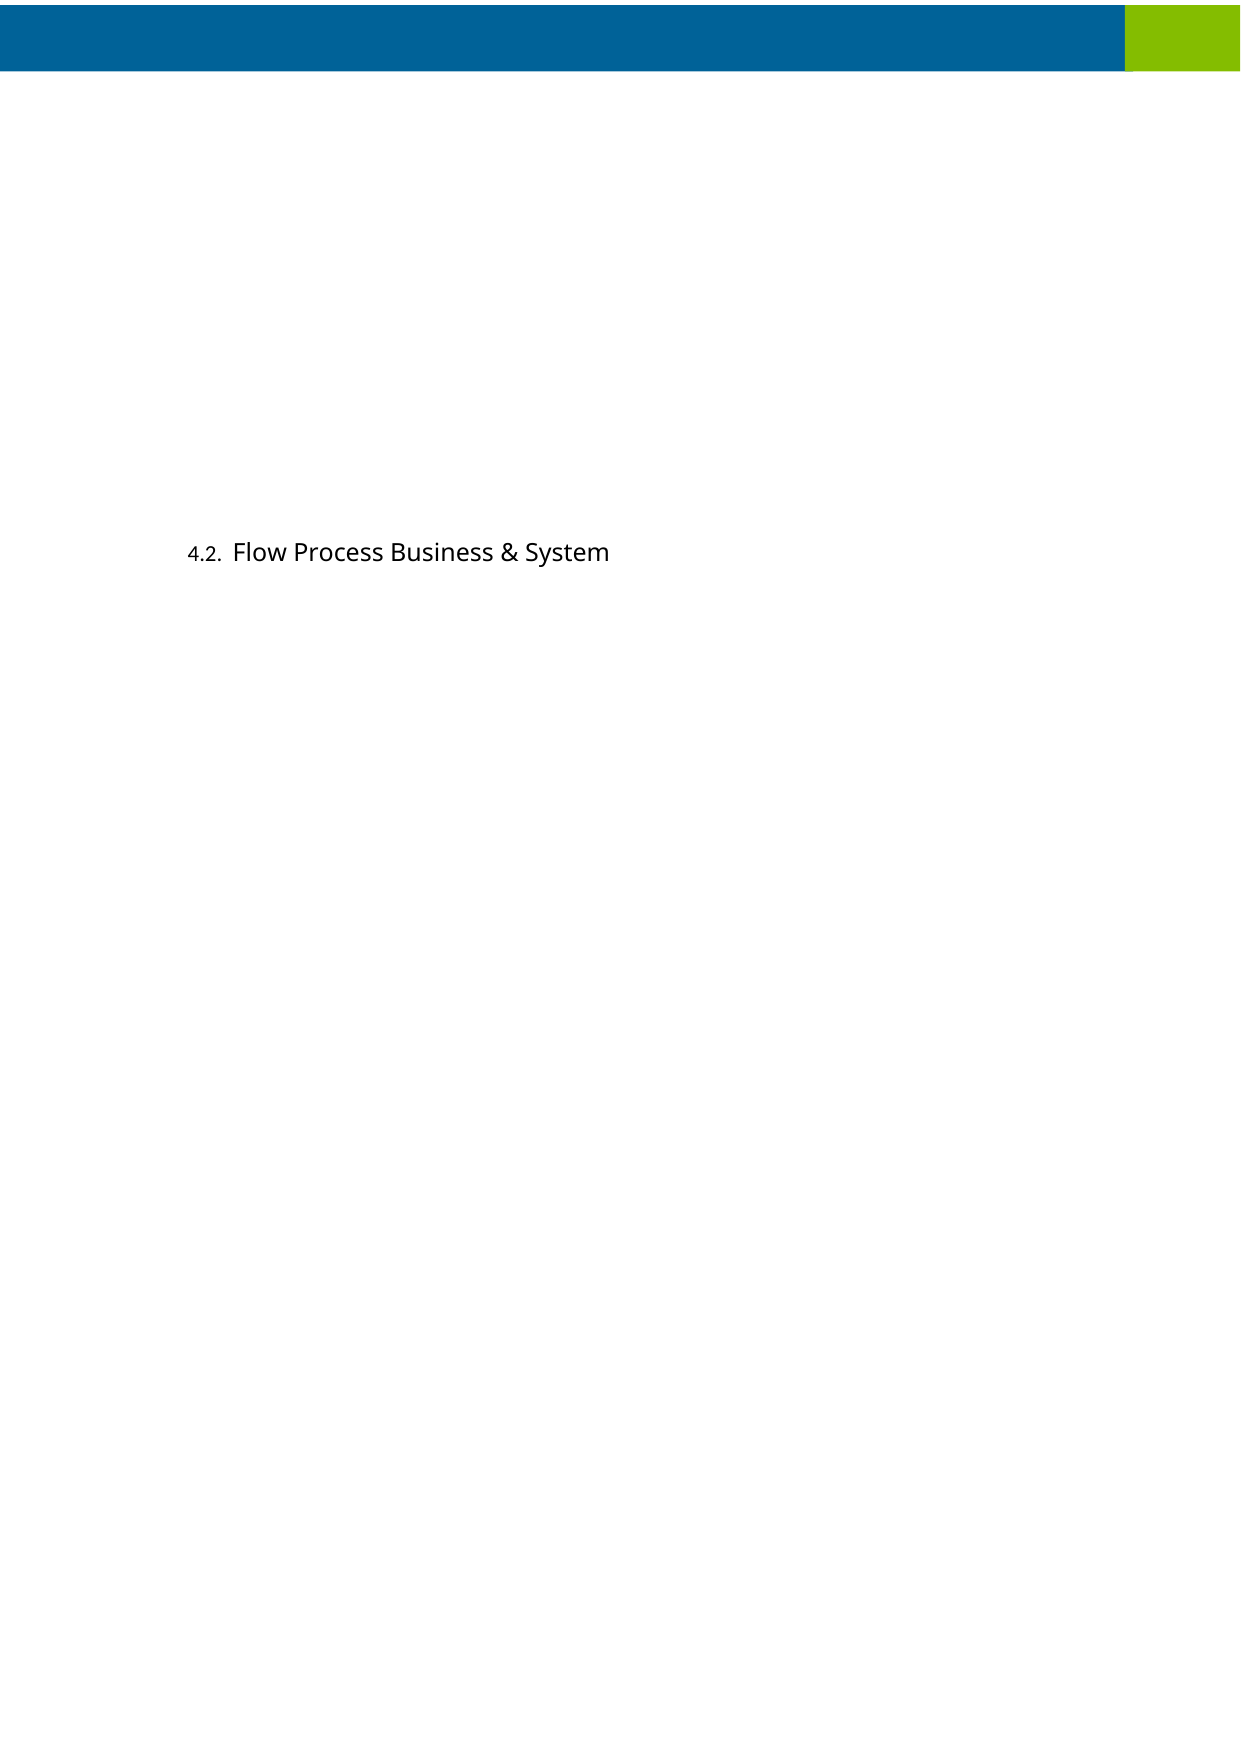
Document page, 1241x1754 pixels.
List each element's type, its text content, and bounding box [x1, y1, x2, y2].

subtitle Flow Process Business & System [187, 534, 1090, 568]
